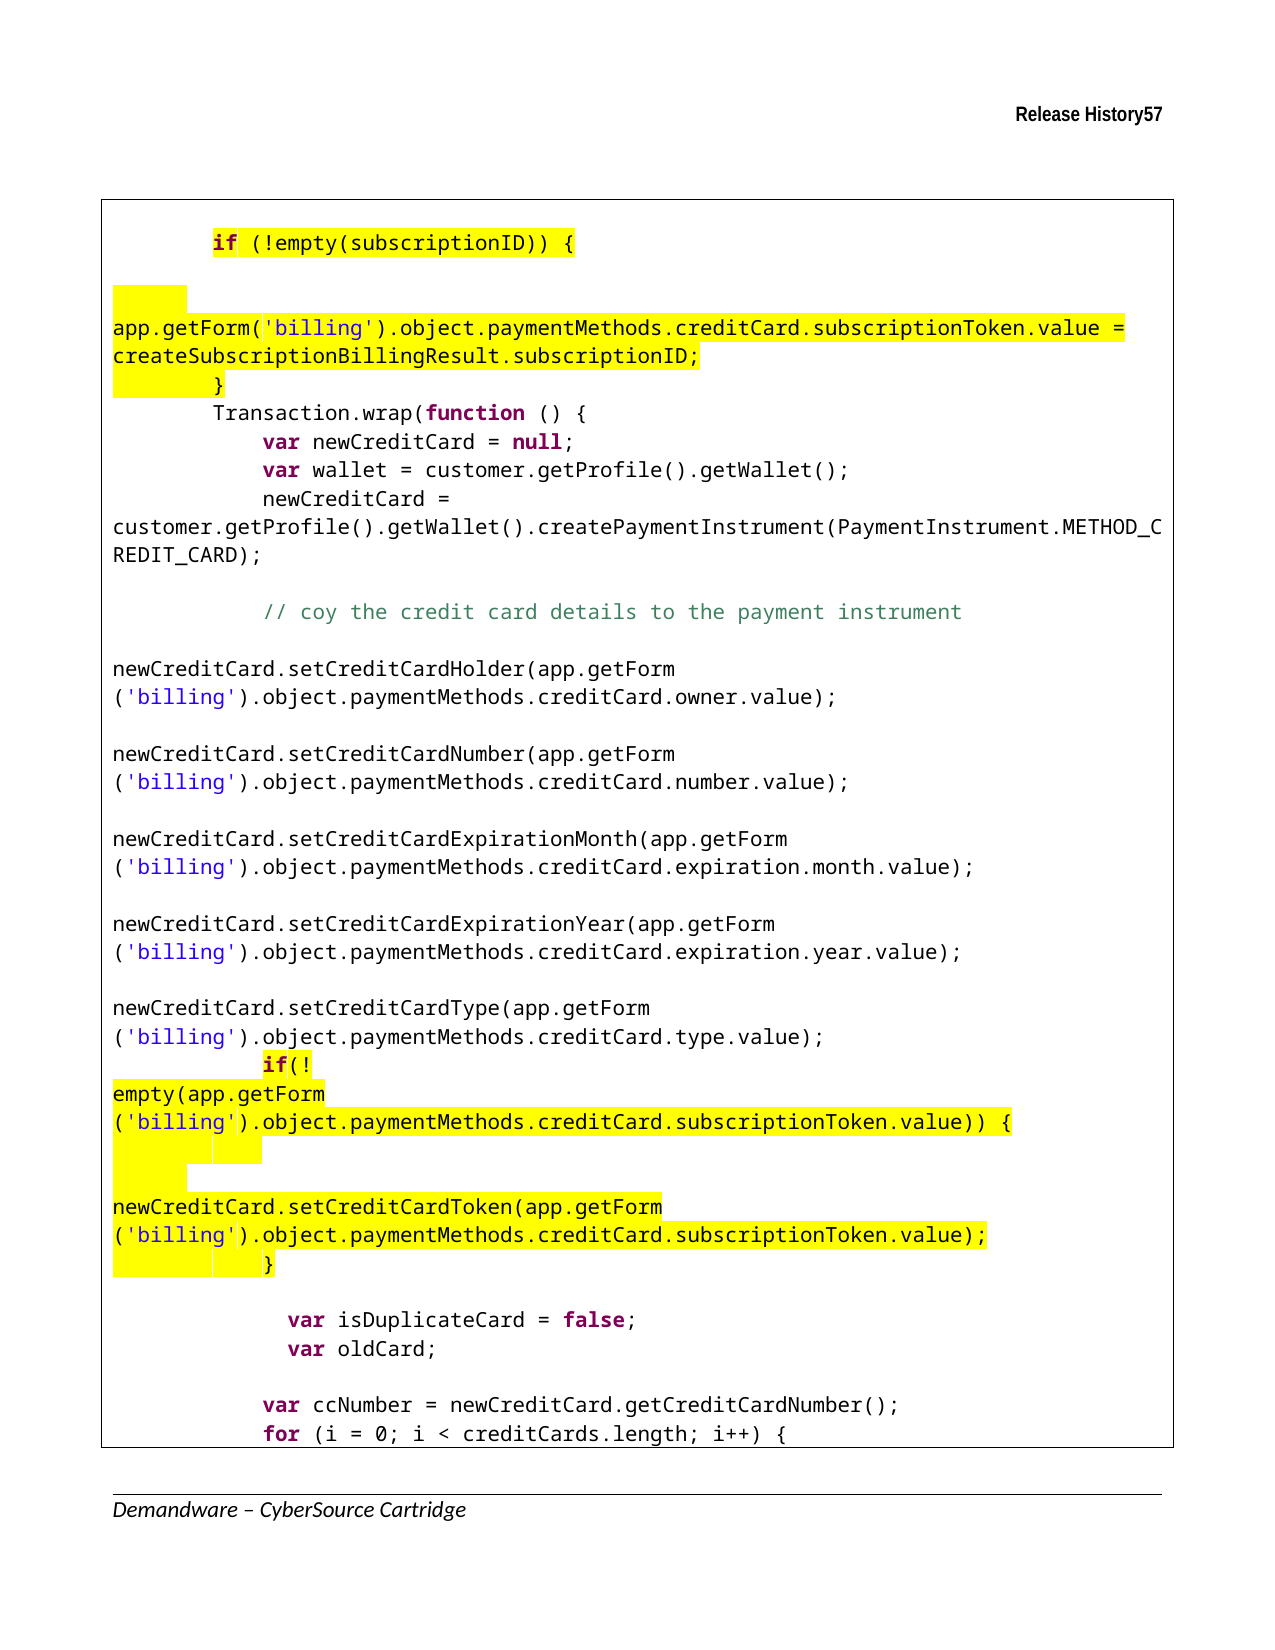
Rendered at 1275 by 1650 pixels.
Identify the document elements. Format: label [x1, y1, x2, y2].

table_header [102, 200, 1173, 1447]
